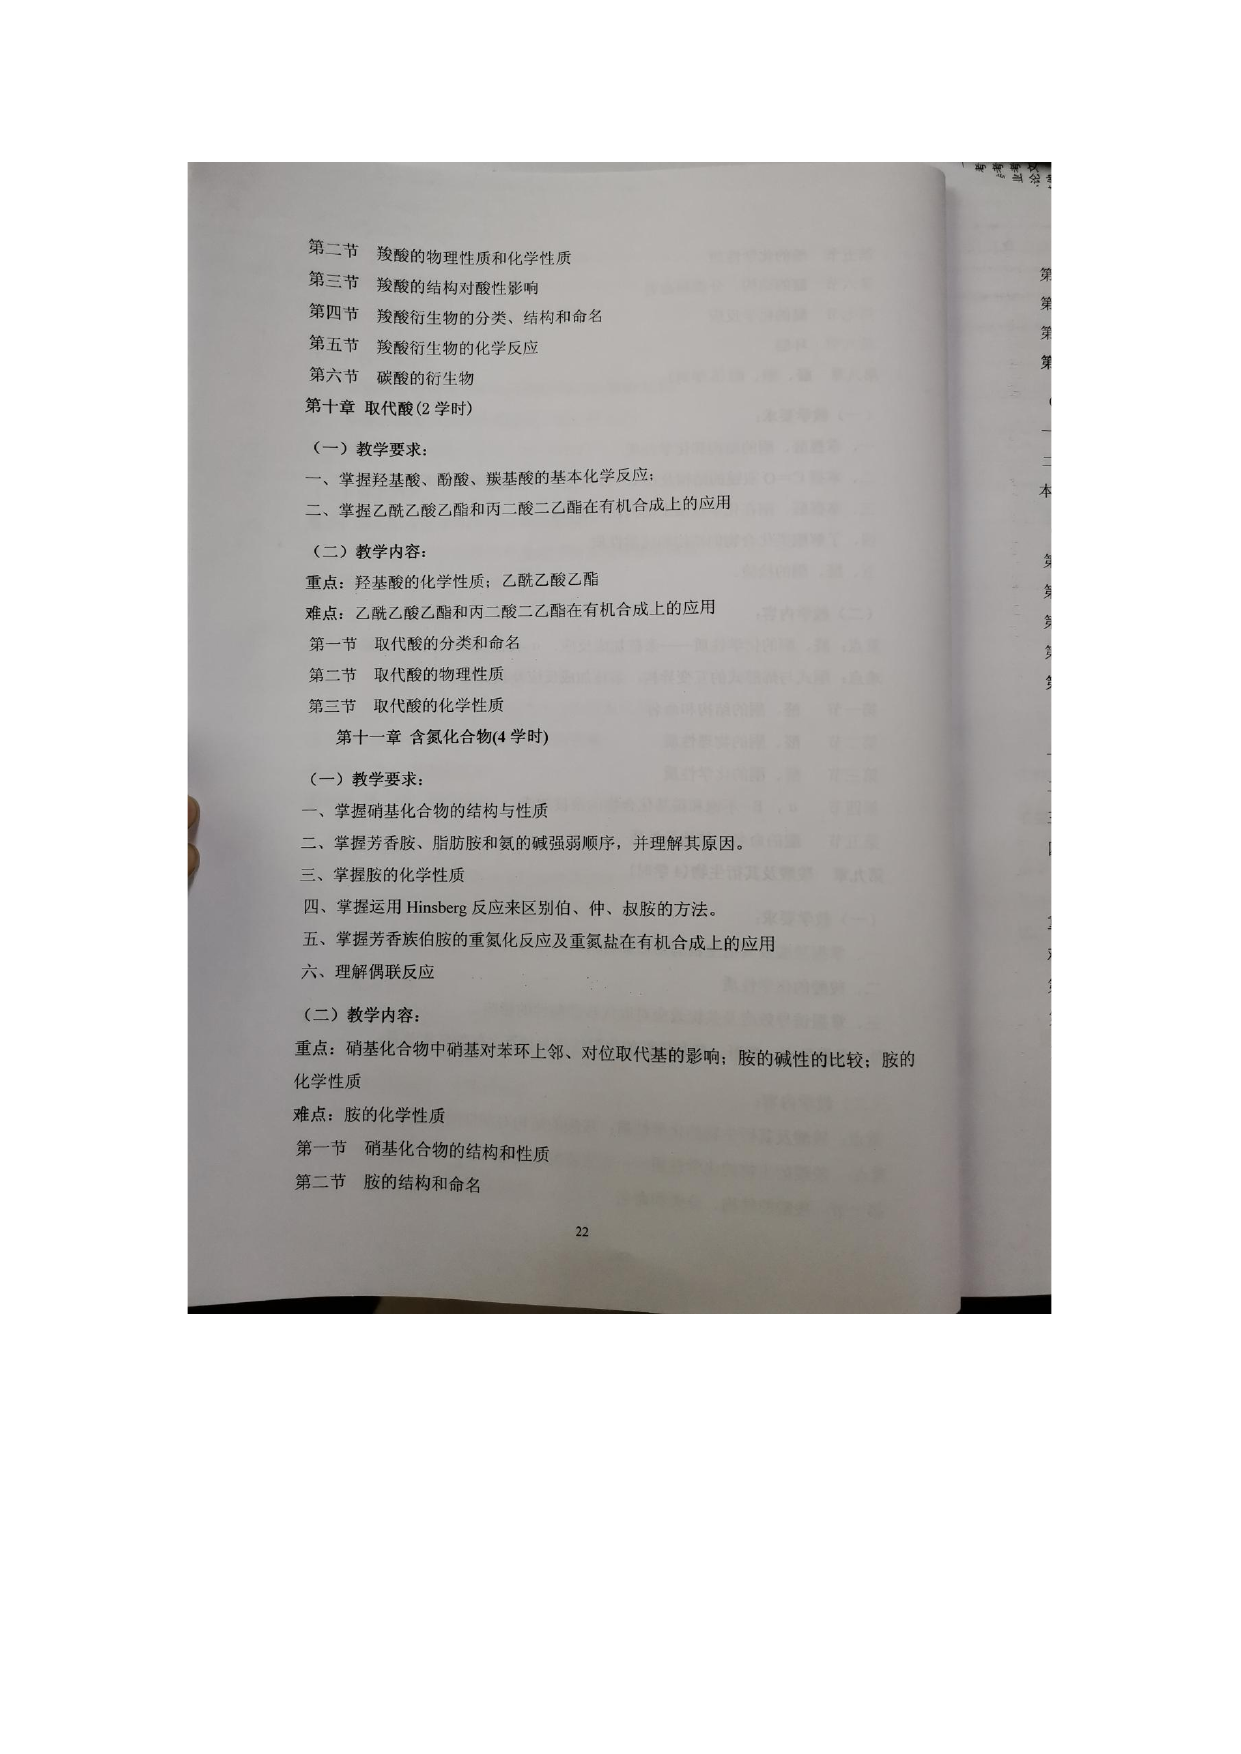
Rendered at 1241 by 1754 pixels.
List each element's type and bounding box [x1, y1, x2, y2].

picture [187, 162, 1052, 1314]
